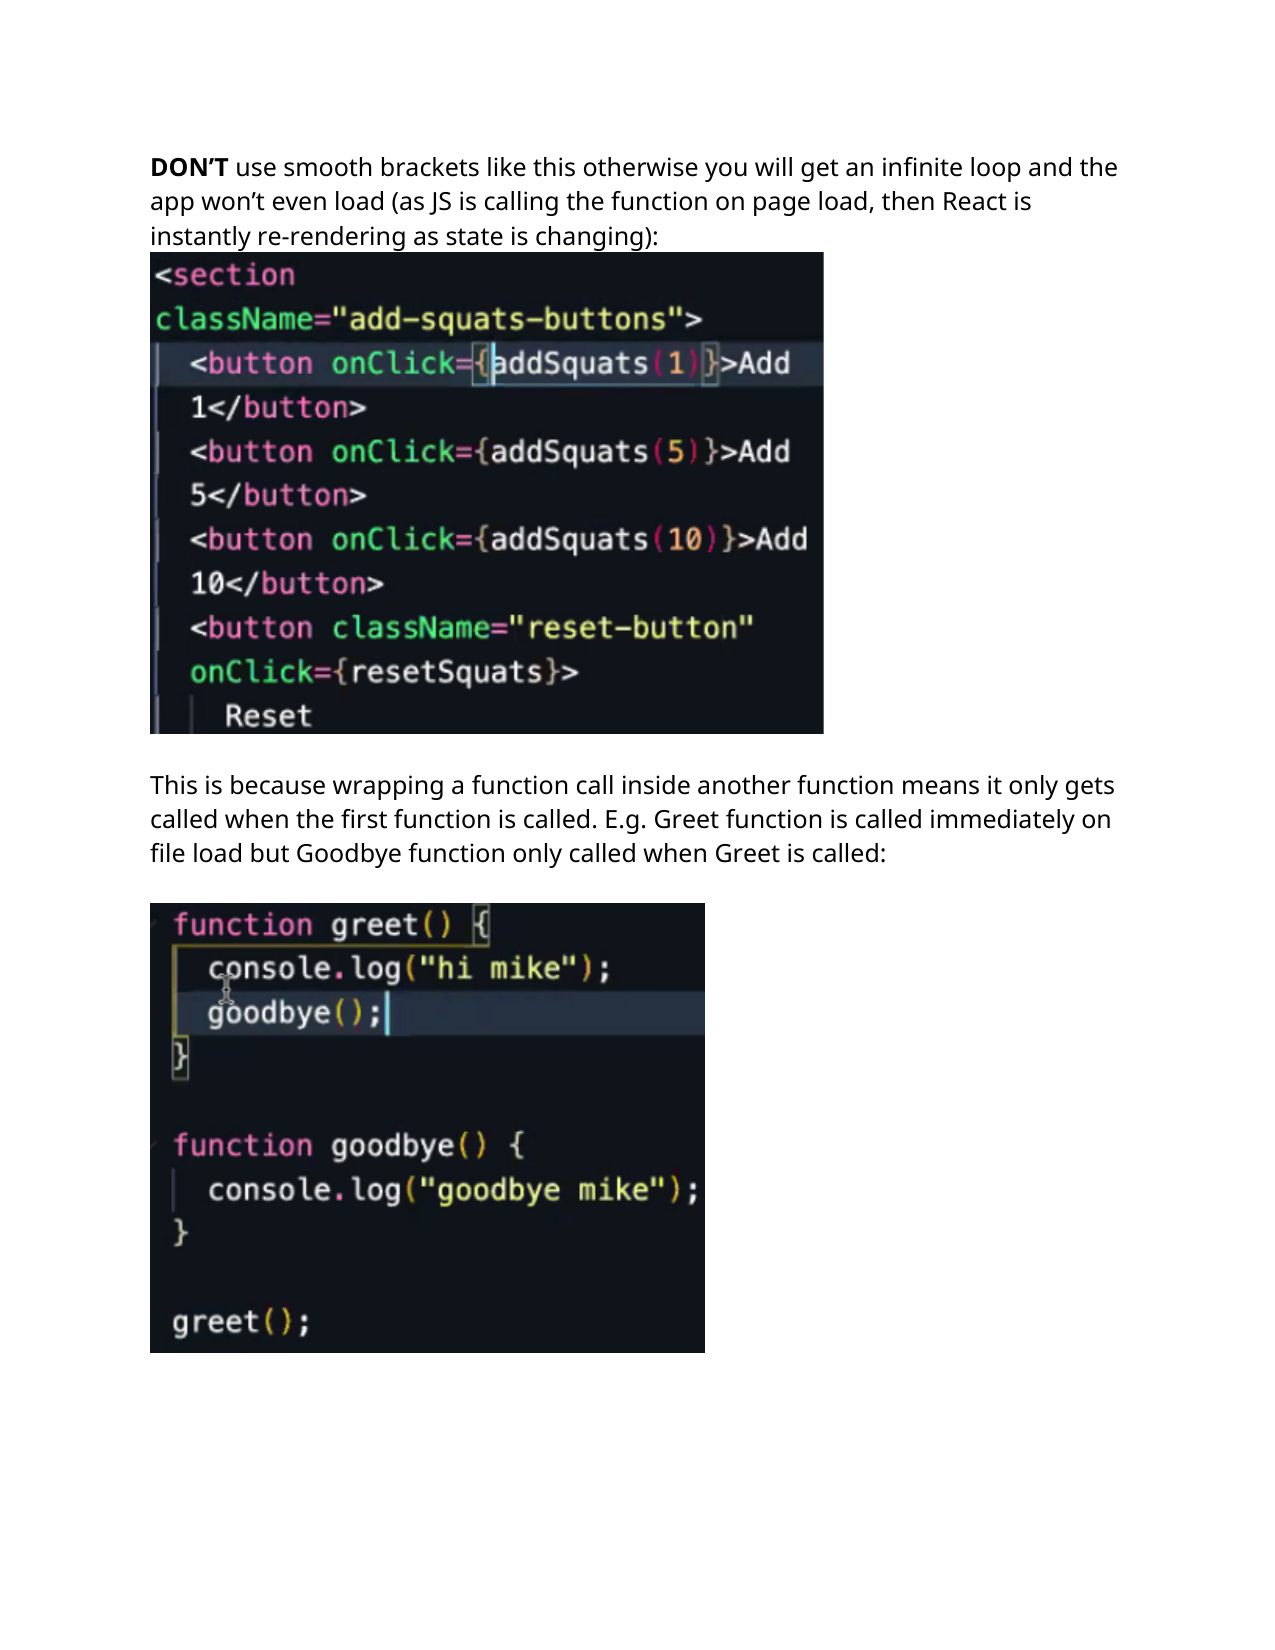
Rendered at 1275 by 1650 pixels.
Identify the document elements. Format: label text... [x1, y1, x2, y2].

picture [150, 903, 705, 1353]
text DON’T use smooth brackets like this otherwise you will get an infinite loop and the app won’t even load (as JS is calling the function on page load, then React is instantly re-rendering as state is changing): [150, 150, 1125, 252]
text This is because wrapping a function call inside another function means it only gets called when the first function is called. E.g. Greet function is called immediately on file load but Goodbye function only called when Greet is called: [150, 767, 1125, 870]
picture [150, 252, 824, 734]
